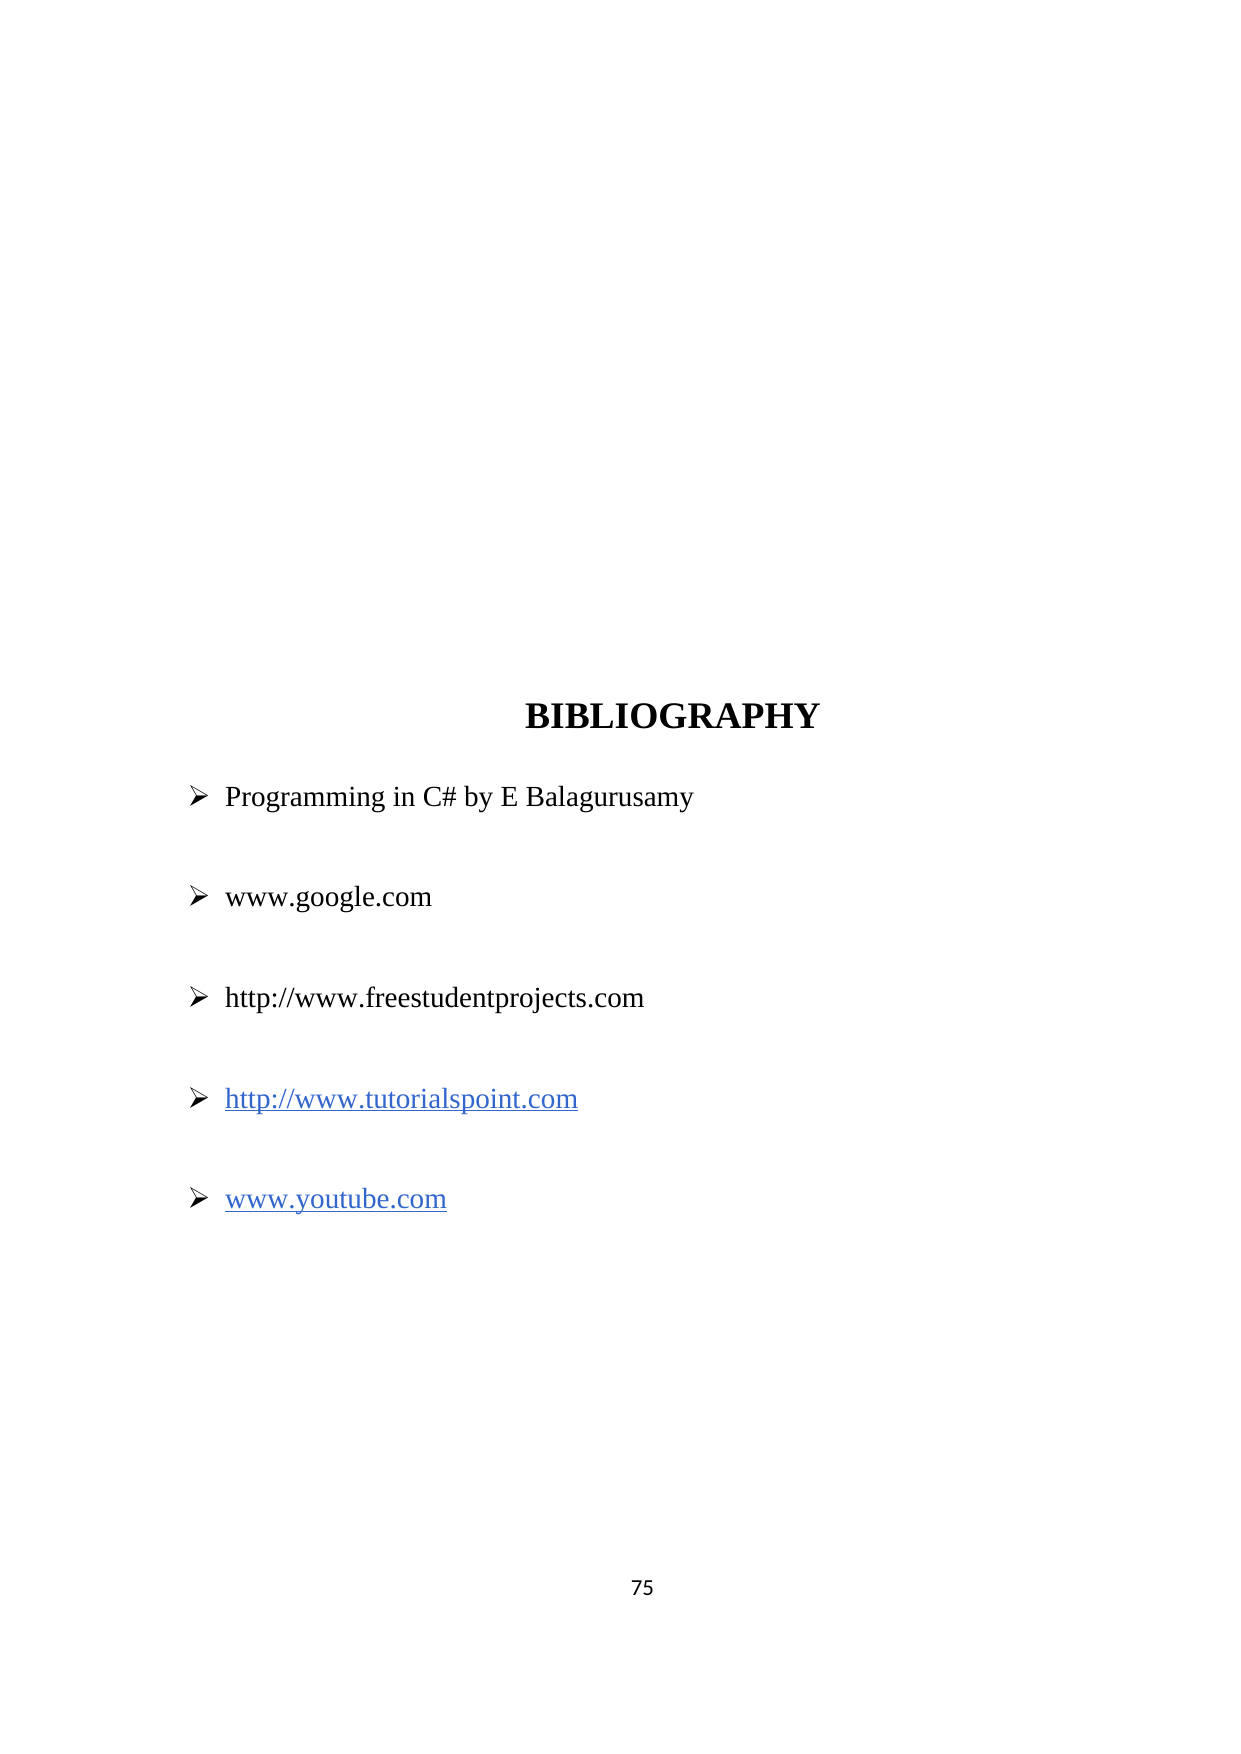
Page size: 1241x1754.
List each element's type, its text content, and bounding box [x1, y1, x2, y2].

list www.youtube.com [187, 1182, 1134, 1215]
list http://www.freestudentprojects.com [187, 980, 1134, 1014]
text BIBLIOGRAPHY [450, 693, 1134, 736]
list http://www.tutorialspoint.com [187, 1081, 1134, 1114]
list Programming in C# by E Balagurusamy [187, 779, 1134, 812]
list www.google.com [187, 879, 1134, 913]
